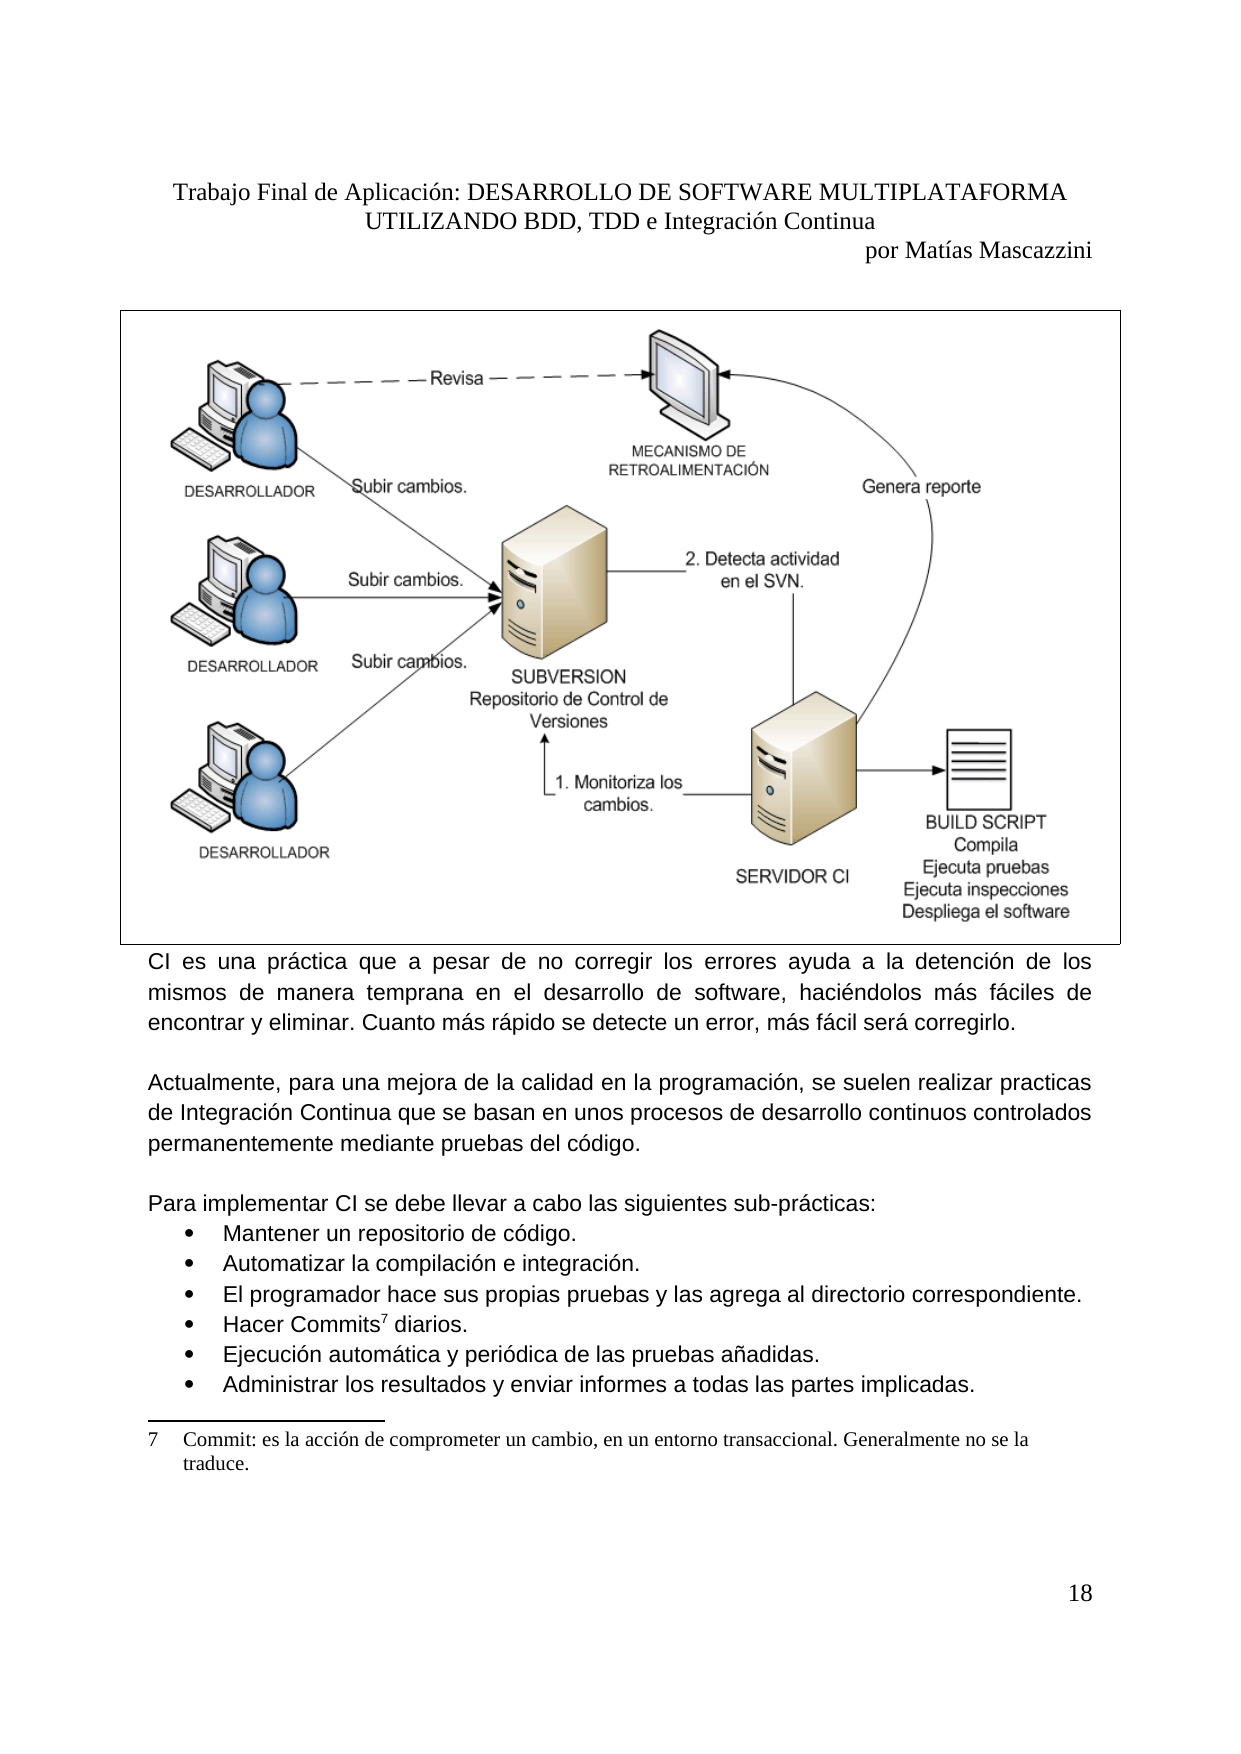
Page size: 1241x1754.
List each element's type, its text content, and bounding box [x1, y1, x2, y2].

list Administrar los resultados y enviar informes a todas las partes implicadas. [185, 1371, 1093, 1397]
list Ejecución automática y periódica de las pruebas añadidas. [185, 1341, 1093, 1367]
text Para implementar CI se debe llevar a cabo las siguientes sub-prácticas: [148, 1190, 1093, 1216]
list Mantener un repositorio de código. [185, 1220, 1093, 1246]
text CI es una práctica que a pesar de no corregir los errores ayuda a la detención de los mismos de manera temprana en el desarrollo de software, haciéndolos más fáciles de encontrar y eliminar. Cuanto más rápido se detecte un error, más fácil será corregirlo. [148, 945, 1093, 1035]
picture [170, 329, 1071, 924]
list Automatizar la compilación e integración. [185, 1250, 1093, 1277]
list El programador hace sus propias pruebas y las agrega al directorio correspondiente. [185, 1281, 1093, 1307]
list Hacer Commits diarios. [185, 1311, 1093, 1337]
text Actualmente, para una mejora de la calidad en la programación, se suelen realizar practicas de Integración Continua que se basan en unos procesos de desarrollo continuos controlados permanentemente mediante pruebas del código. [148, 1069, 1093, 1156]
